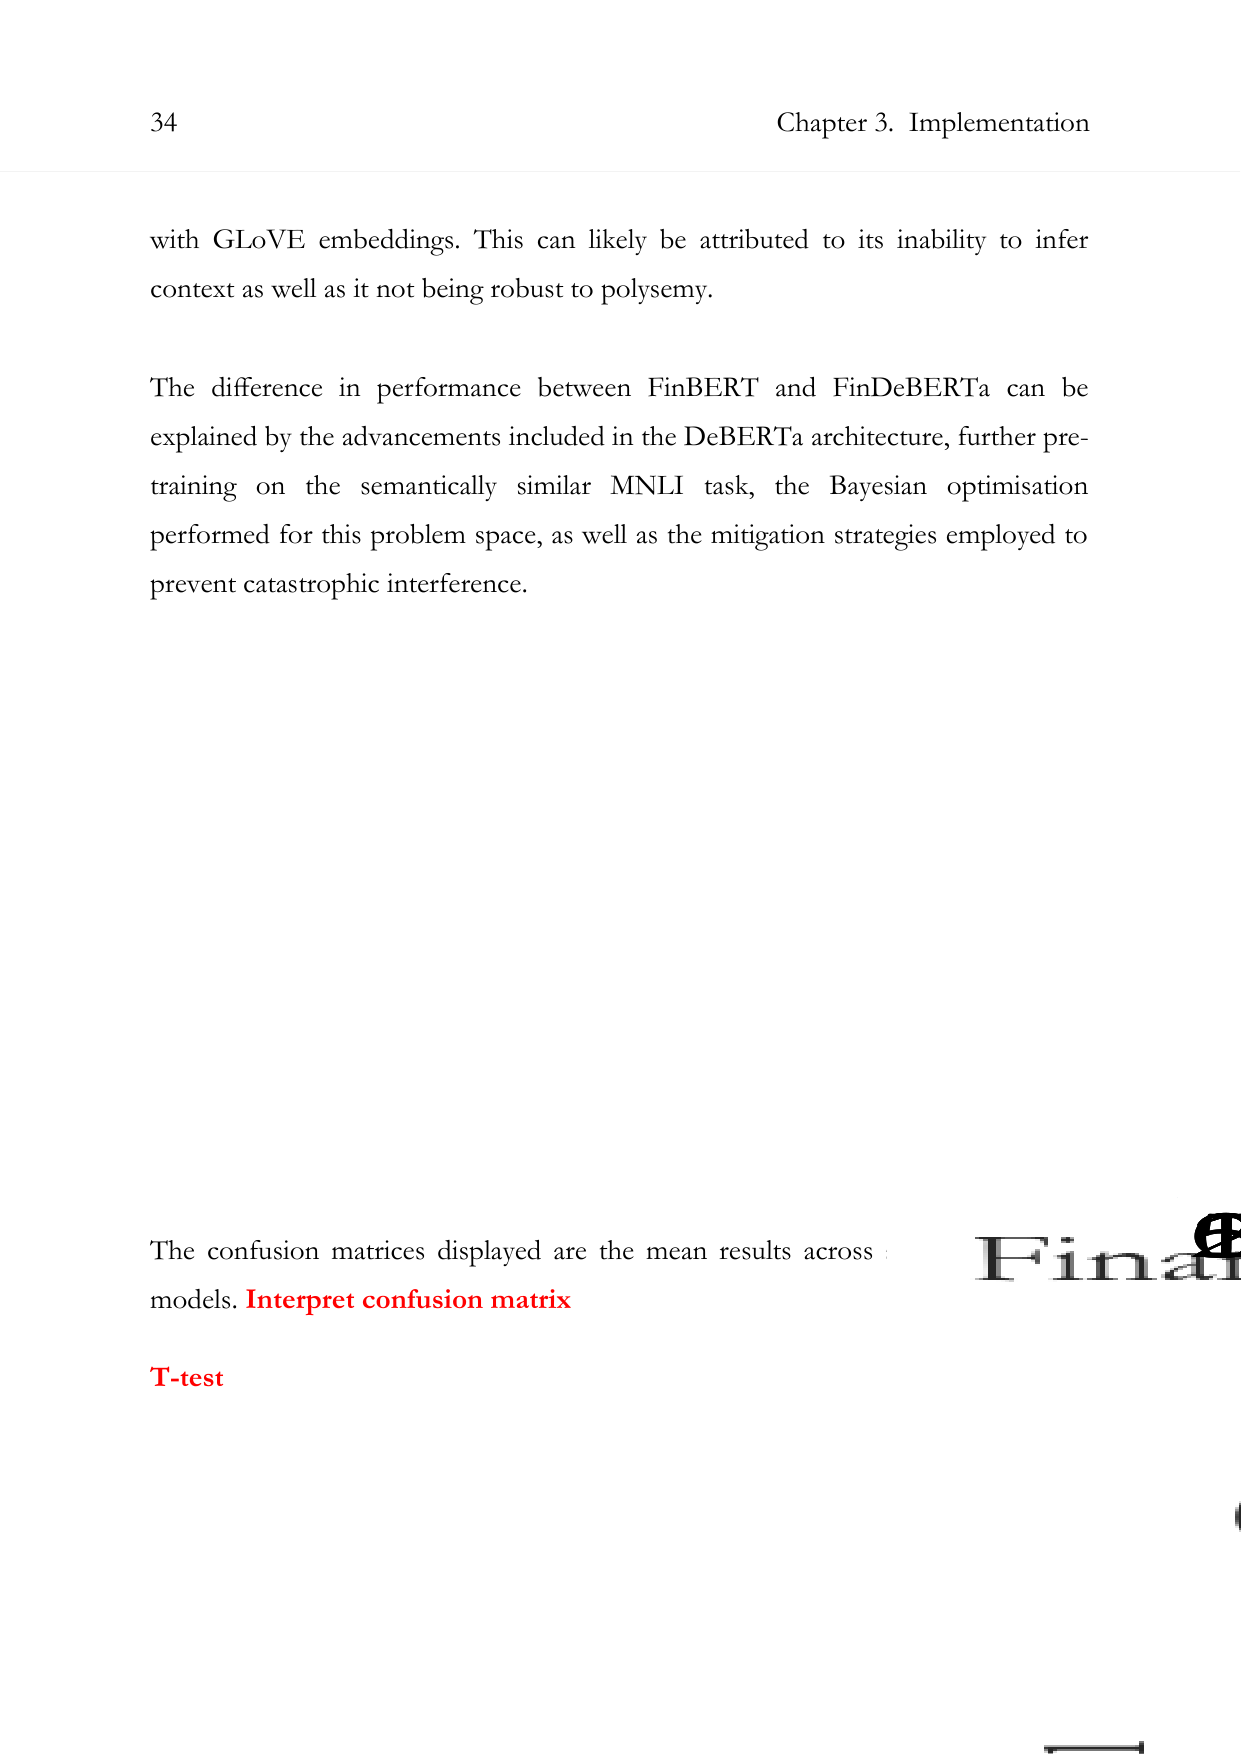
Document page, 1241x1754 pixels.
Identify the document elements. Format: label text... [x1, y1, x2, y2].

text T-test [150, 1361, 886, 1394]
subtitle The confusion matrices displayed are the mean results across all folds for both models. Interpret confusion matrix [150, 670, 1090, 1317]
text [150, 223, 1090, 306]
text The difference in performance between FinBERT and FinDeBERTa can be explained by the advancements included in the DeBERTa architecture, further pre-training on the semantically similar MNLI task, the Bayesian optimisation performed for this problem space, as well as the mitigation strategies employed to prevent catastrophic interference. [150, 371, 1090, 601]
